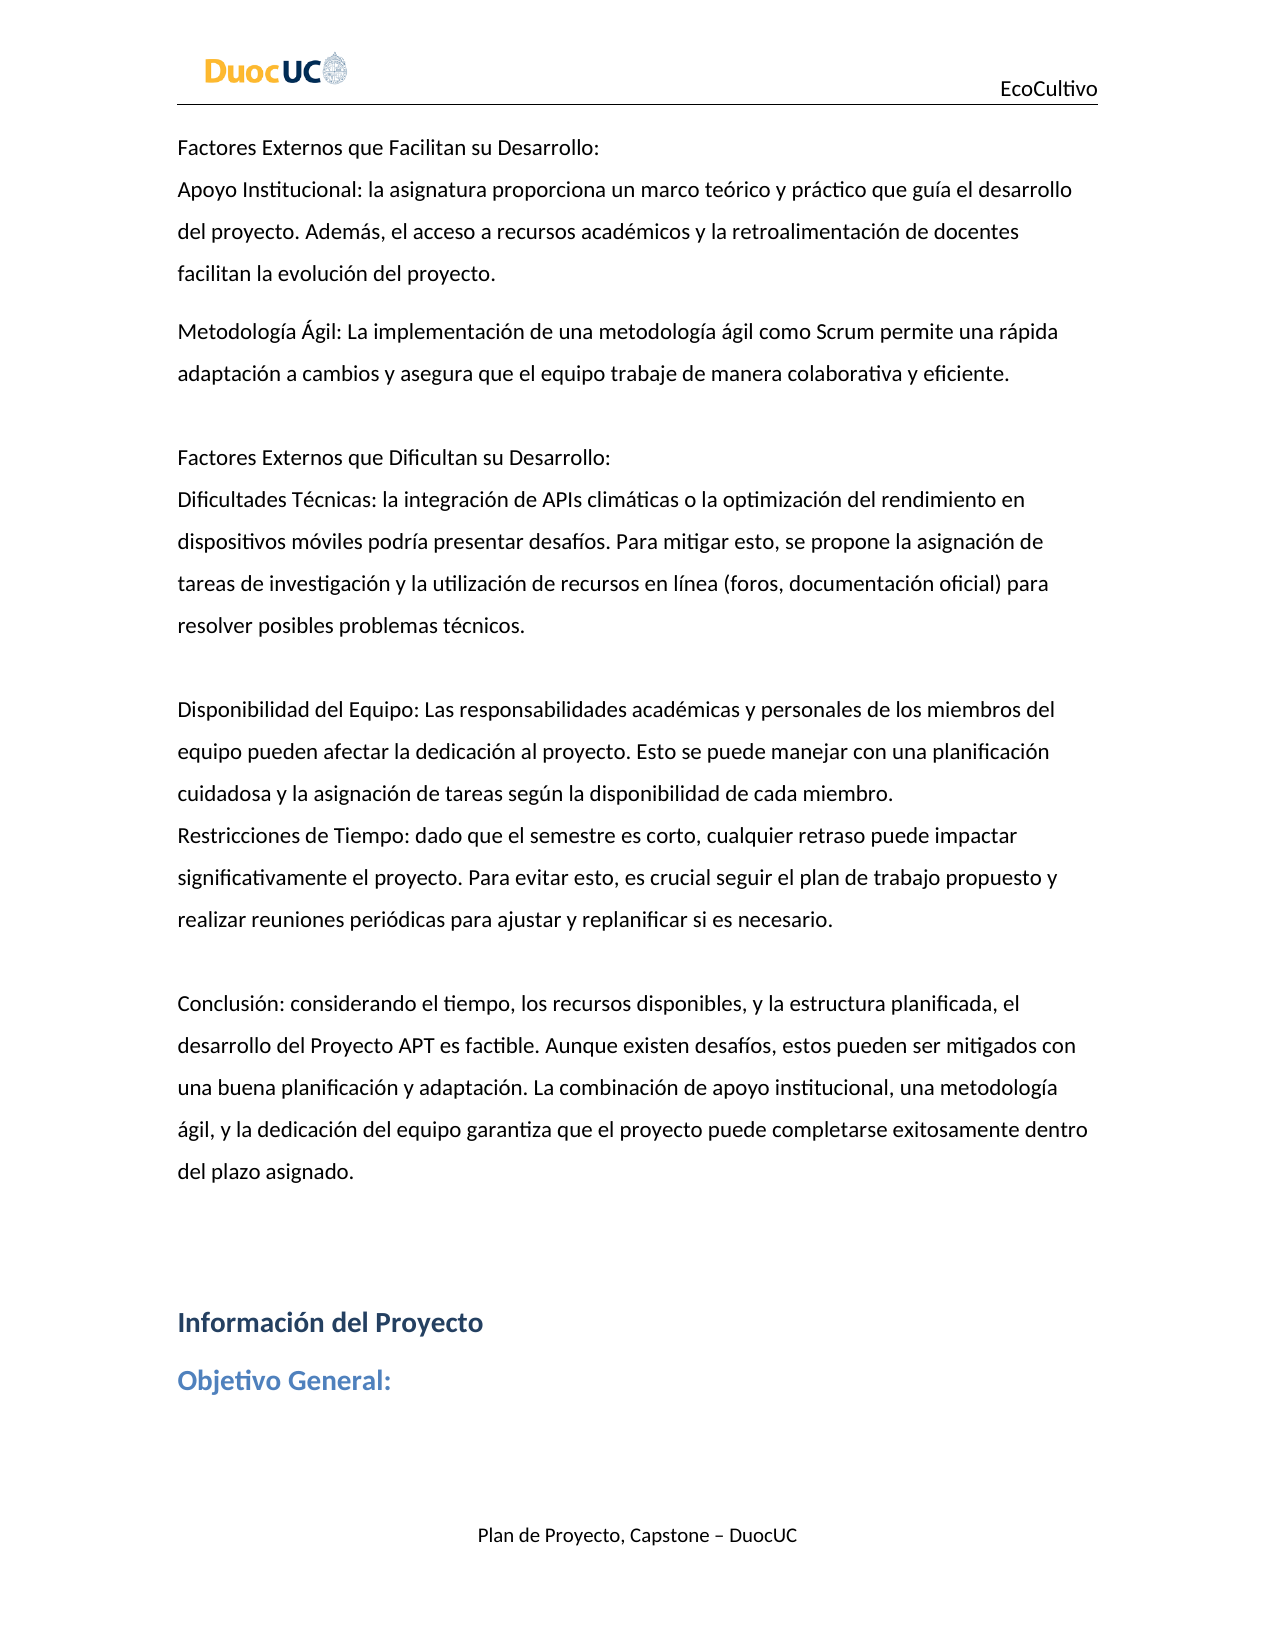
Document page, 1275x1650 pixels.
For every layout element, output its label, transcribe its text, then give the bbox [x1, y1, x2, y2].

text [177, 133, 1098, 287]
picture [198, 48, 352, 87]
text Metodología Ágil: La implementación de una metodología ágil como Scrum permite una rápida adaptación a cambios y asegura que el equipo trabaje de manera colaborativa y eficiente. Factores Externos que Dificultan su Desarrollo: Dificultades Técnicas: la integración de APIs climáticas o la optimización del rendimiento en dispositivos móviles podría presentar desafíos. Para mitigar esto, se propone la asignación de tareas de investigación y la utilización de recursos en línea (foros, documentación oficial) para resolver posibles problemas técnicos. Disponibilidad del Equipo: Las responsabilidades académicas y personales de los miembros del equipo pueden afectar la dedicación al proyecto. Esto se puede manejar con una planificación cuidadosa y la asignación de tareas según la disponibilidad de cada miembro. Restricciones de Tiempo: dado que el semestre es corto, cualquier retraso puede impactar significativamente el proyecto. Para evitar esto, es crucial seguir el plan de trabajo propuesto y realizar reuniones periódicas para ajustar y replanificar si es necesario. Conclusión: considerando el tiempo, los recursos disponibles, y la estructura planificada, el desarrollo del Proyecto APT es factible. Aunque existen desafíos, estos pueden ser mitigados con una buena planificación y adaptación. La combinación de apoyo institucional, una metodología ágil, y la dedicación del equipo garantiza que el proyecto puede completarse exitosamente dentro del plazo asignado. [177, 317, 1098, 1185]
subtitle Información del Proyecto [177, 1241, 1098, 1340]
subtitle Objetivo General: [177, 1362, 1098, 1398]
